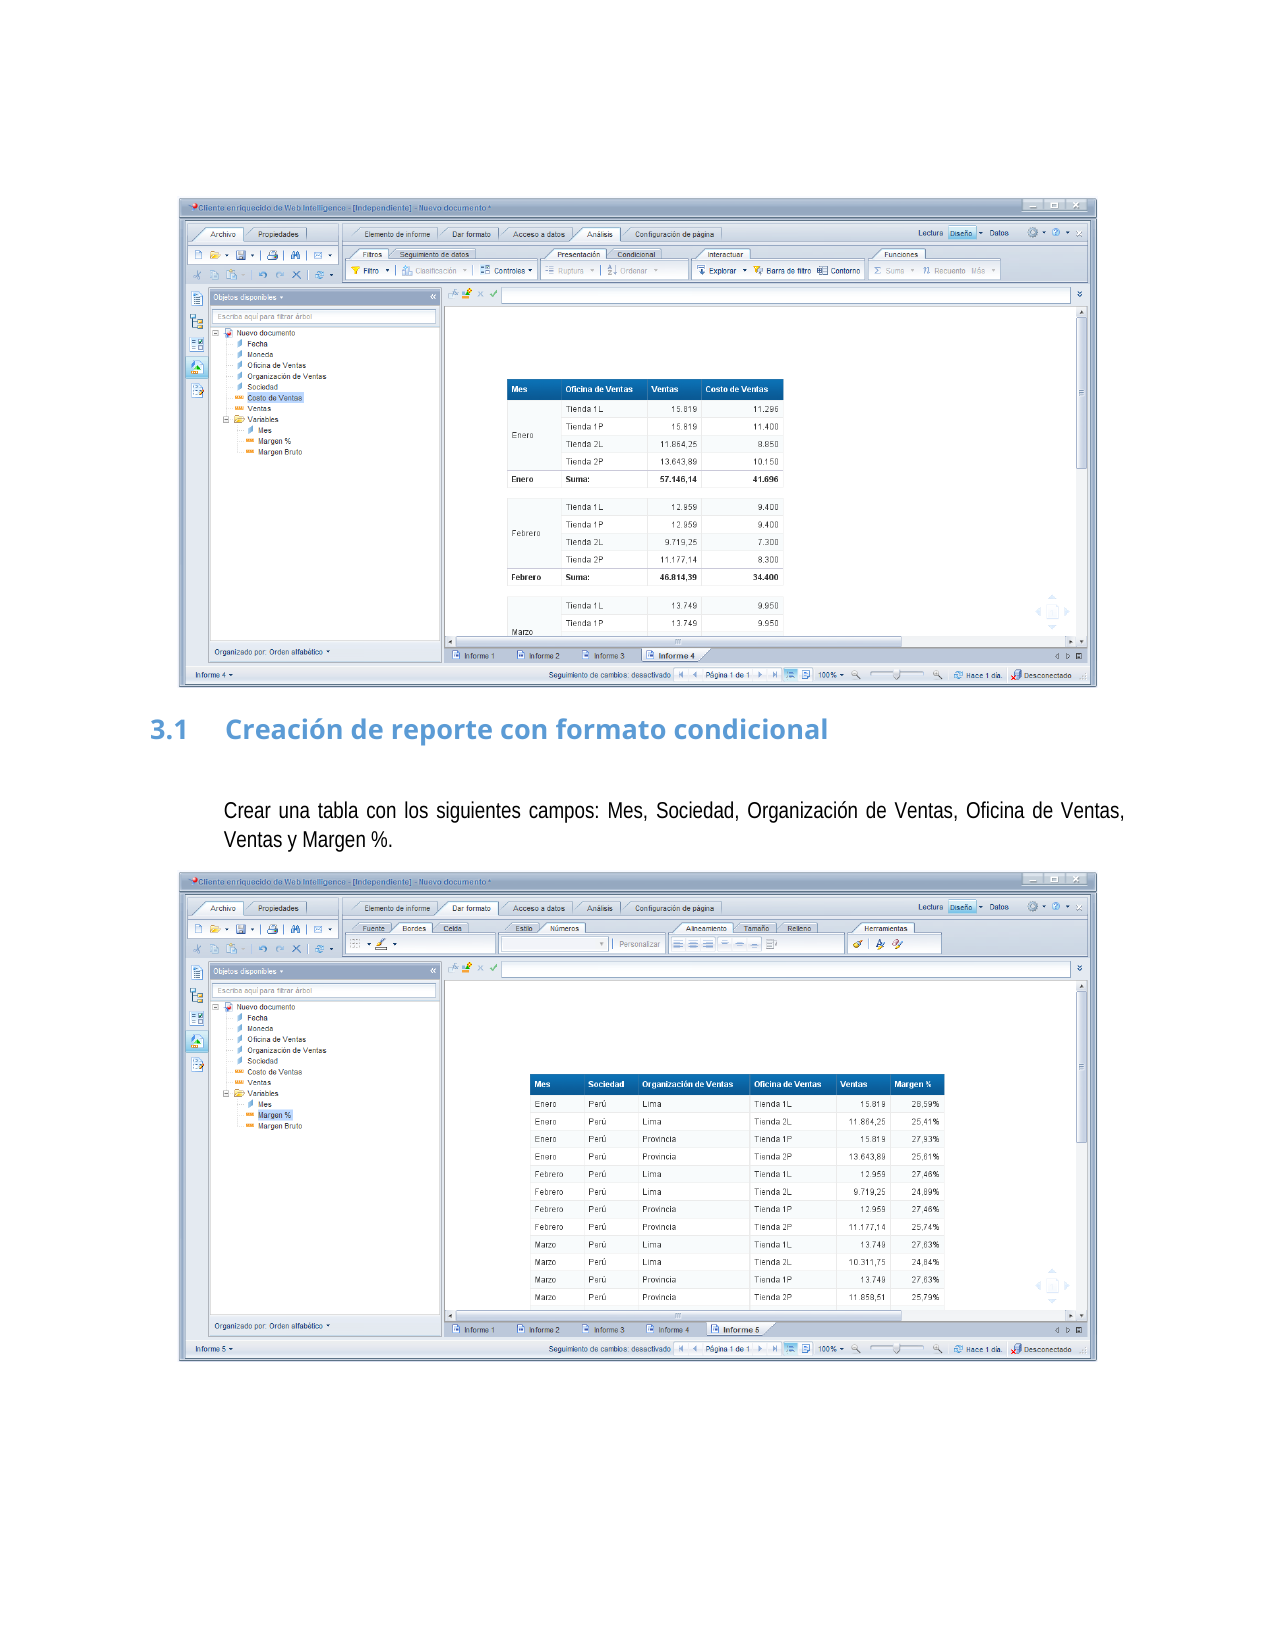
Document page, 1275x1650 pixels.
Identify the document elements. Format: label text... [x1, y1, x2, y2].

subtitle Creación de reporte con formato condicional [150, 711, 1125, 747]
text Crear una tabla con los siguientes campos: Mes, Sociedad, Organización de Ventas, Oficina de Ventas, Ventas y Margen %. [224, 823, 1125, 852]
picture [177, 196, 1098, 688]
picture [177, 870, 1098, 1362]
